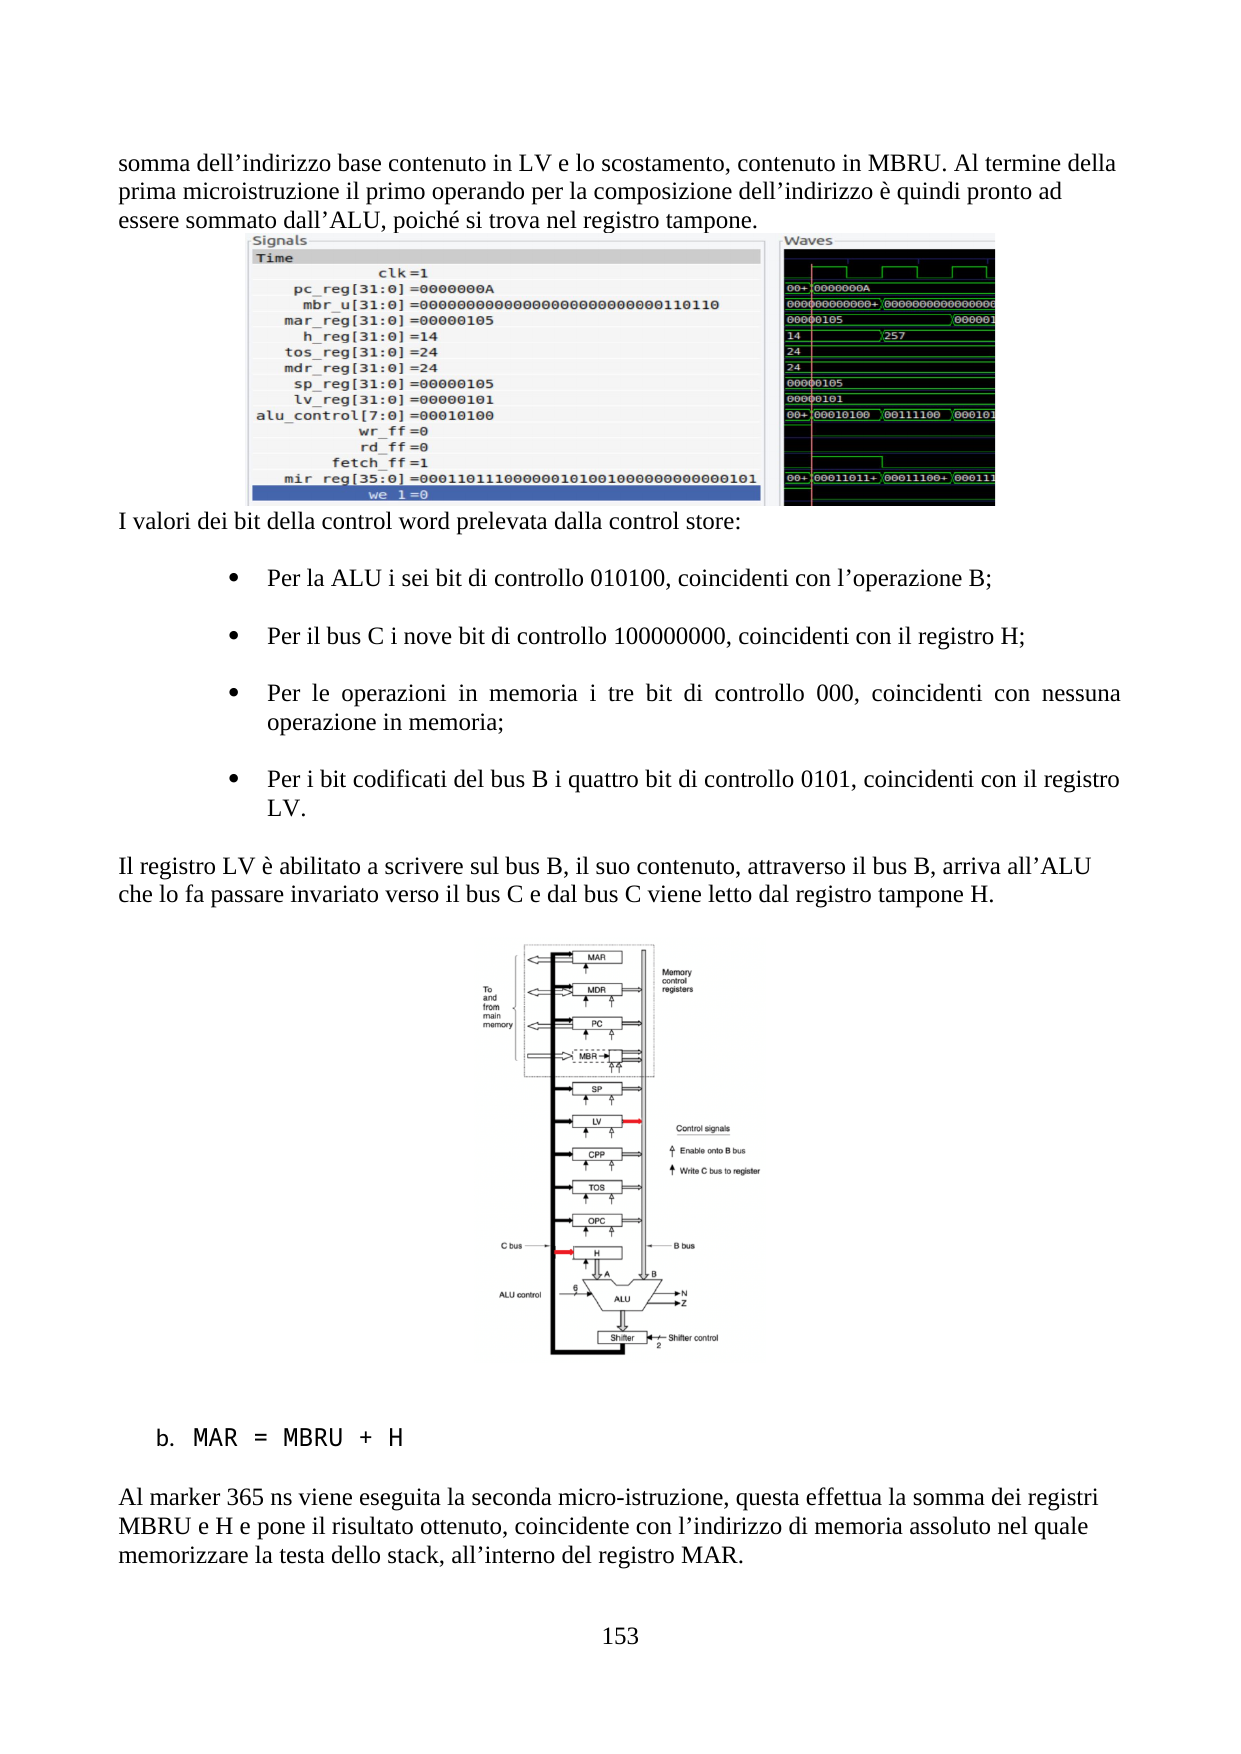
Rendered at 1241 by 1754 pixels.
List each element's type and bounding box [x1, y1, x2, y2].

picture [474, 937, 766, 1363]
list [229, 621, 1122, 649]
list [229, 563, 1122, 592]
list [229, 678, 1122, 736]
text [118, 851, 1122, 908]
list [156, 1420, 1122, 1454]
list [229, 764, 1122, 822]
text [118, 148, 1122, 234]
picture [245, 233, 995, 506]
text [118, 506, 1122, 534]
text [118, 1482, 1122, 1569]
